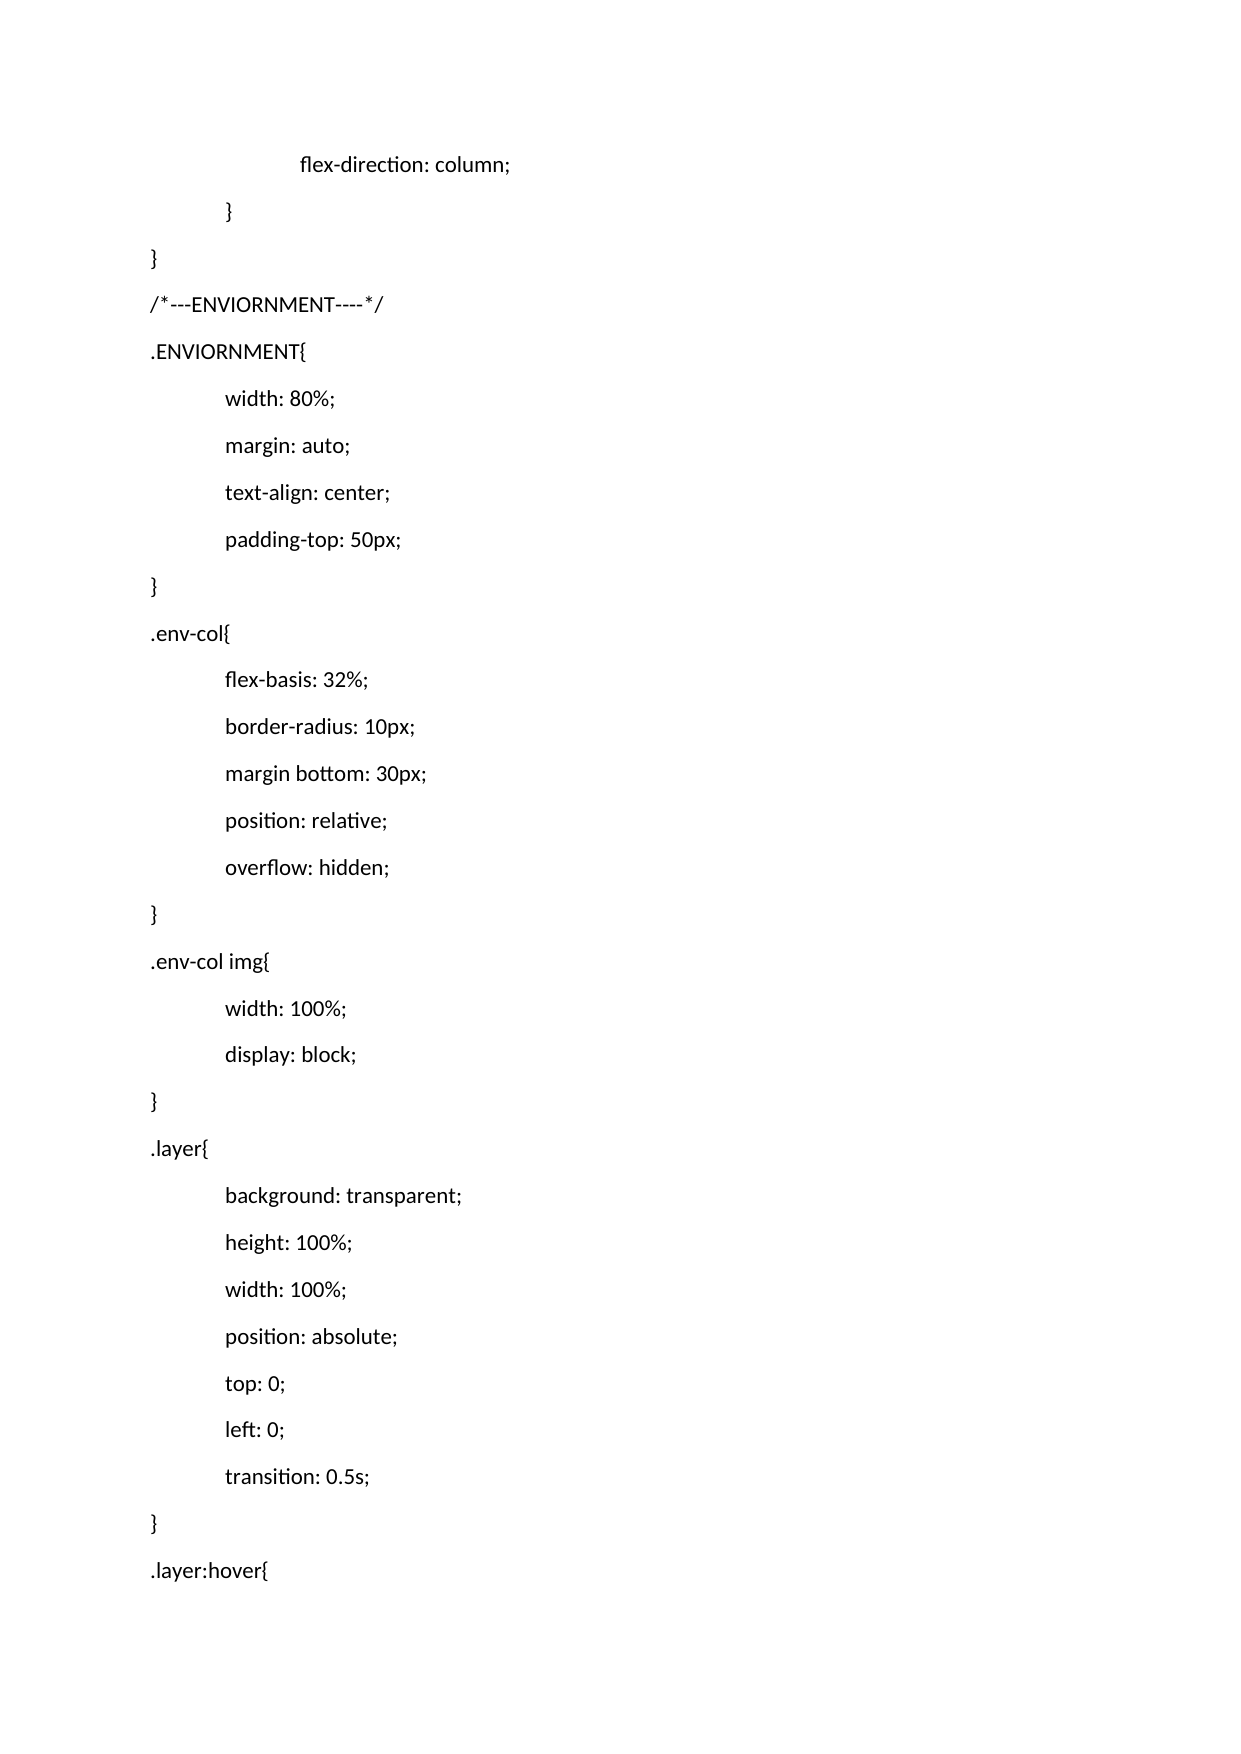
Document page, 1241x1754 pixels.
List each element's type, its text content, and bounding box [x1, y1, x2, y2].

text position: relative; [150, 806, 1090, 834]
text overflow: hidden; [150, 853, 1090, 881]
text position: absolute; [150, 1322, 1090, 1350]
text margin bottom: 30px; [150, 759, 1090, 787]
text display: block; [150, 1041, 1090, 1069]
text left: 0; [150, 1416, 1090, 1444]
text } [150, 1087, 1090, 1116]
text text-align: center; [150, 478, 1090, 506]
text .env-col img{ [150, 947, 1090, 975]
text .ENVIORNMENT{ [150, 337, 1090, 366]
text .layer{ [150, 1134, 1090, 1162]
text flex-direction: column; [150, 150, 1090, 178]
text } [150, 900, 1090, 928]
text } [150, 1509, 1090, 1537]
text } [150, 572, 1090, 600]
text transition: 0.5s; [150, 1462, 1090, 1491]
text .env-col{ [150, 619, 1090, 647]
text width: 80%; [150, 384, 1090, 412]
text .layer:hover{ [150, 1556, 1090, 1584]
text } [150, 244, 1090, 272]
text margin: auto; [150, 431, 1090, 459]
text flex-basis: 32%; [150, 666, 1090, 694]
text width: 100%; [150, 1275, 1090, 1303]
text height: 100%; [150, 1228, 1090, 1256]
text border-radius: 10px; [150, 712, 1090, 741]
text background: transparent; [150, 1181, 1090, 1209]
text padding-top: 50px; [150, 525, 1090, 553]
text top: 0; [150, 1369, 1090, 1397]
text } [150, 197, 1090, 225]
text /*---ENVIORNMENT----*/ [150, 291, 1090, 319]
text width: 100%; [150, 994, 1090, 1022]
